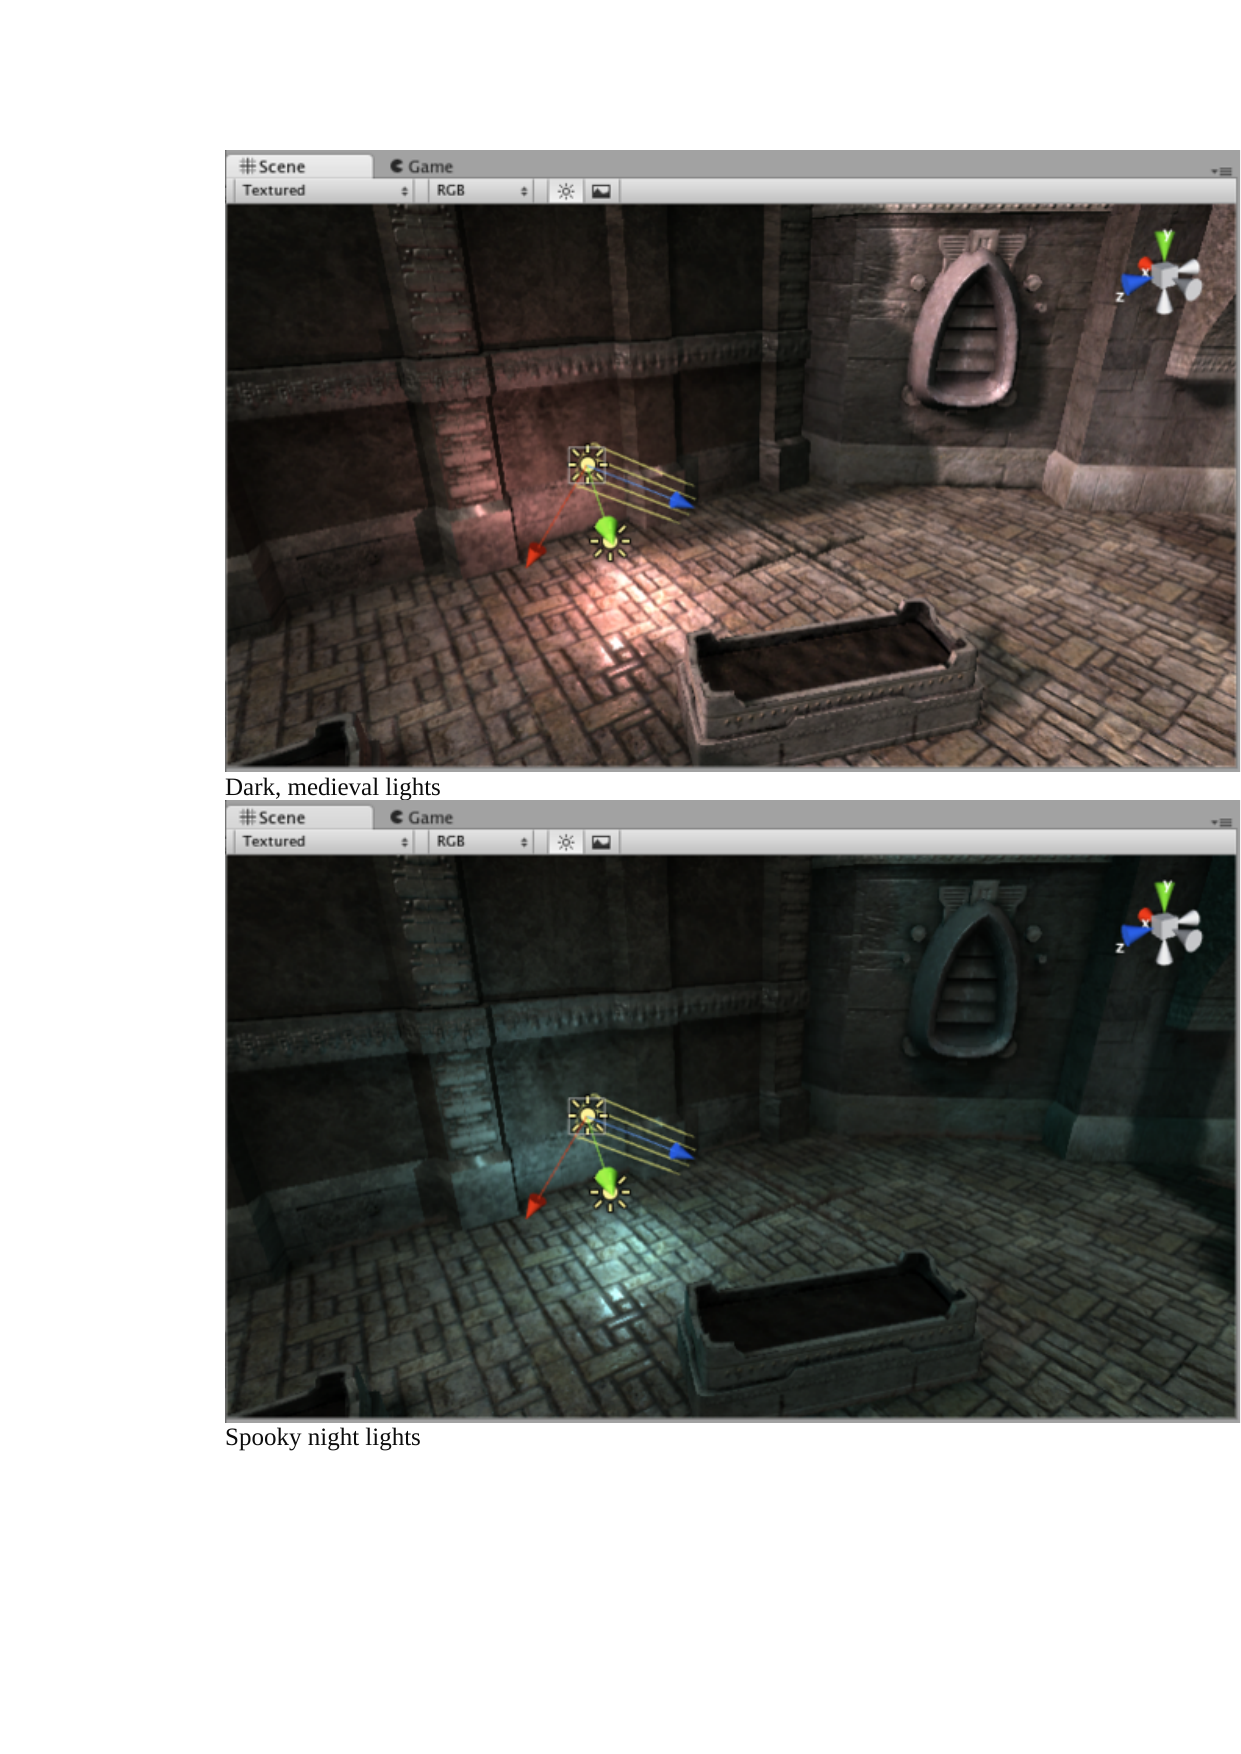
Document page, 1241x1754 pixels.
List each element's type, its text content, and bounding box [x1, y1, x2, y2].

text Bright, sunny lightsDark, medieval lightsSpooky night lights [225, 1423, 1090, 1451]
picture [225, 150, 1241, 772]
text Bright, sunny lightsDark, medieval lightsSpooky night lights [225, 772, 1090, 800]
picture [225, 800, 1241, 1423]
